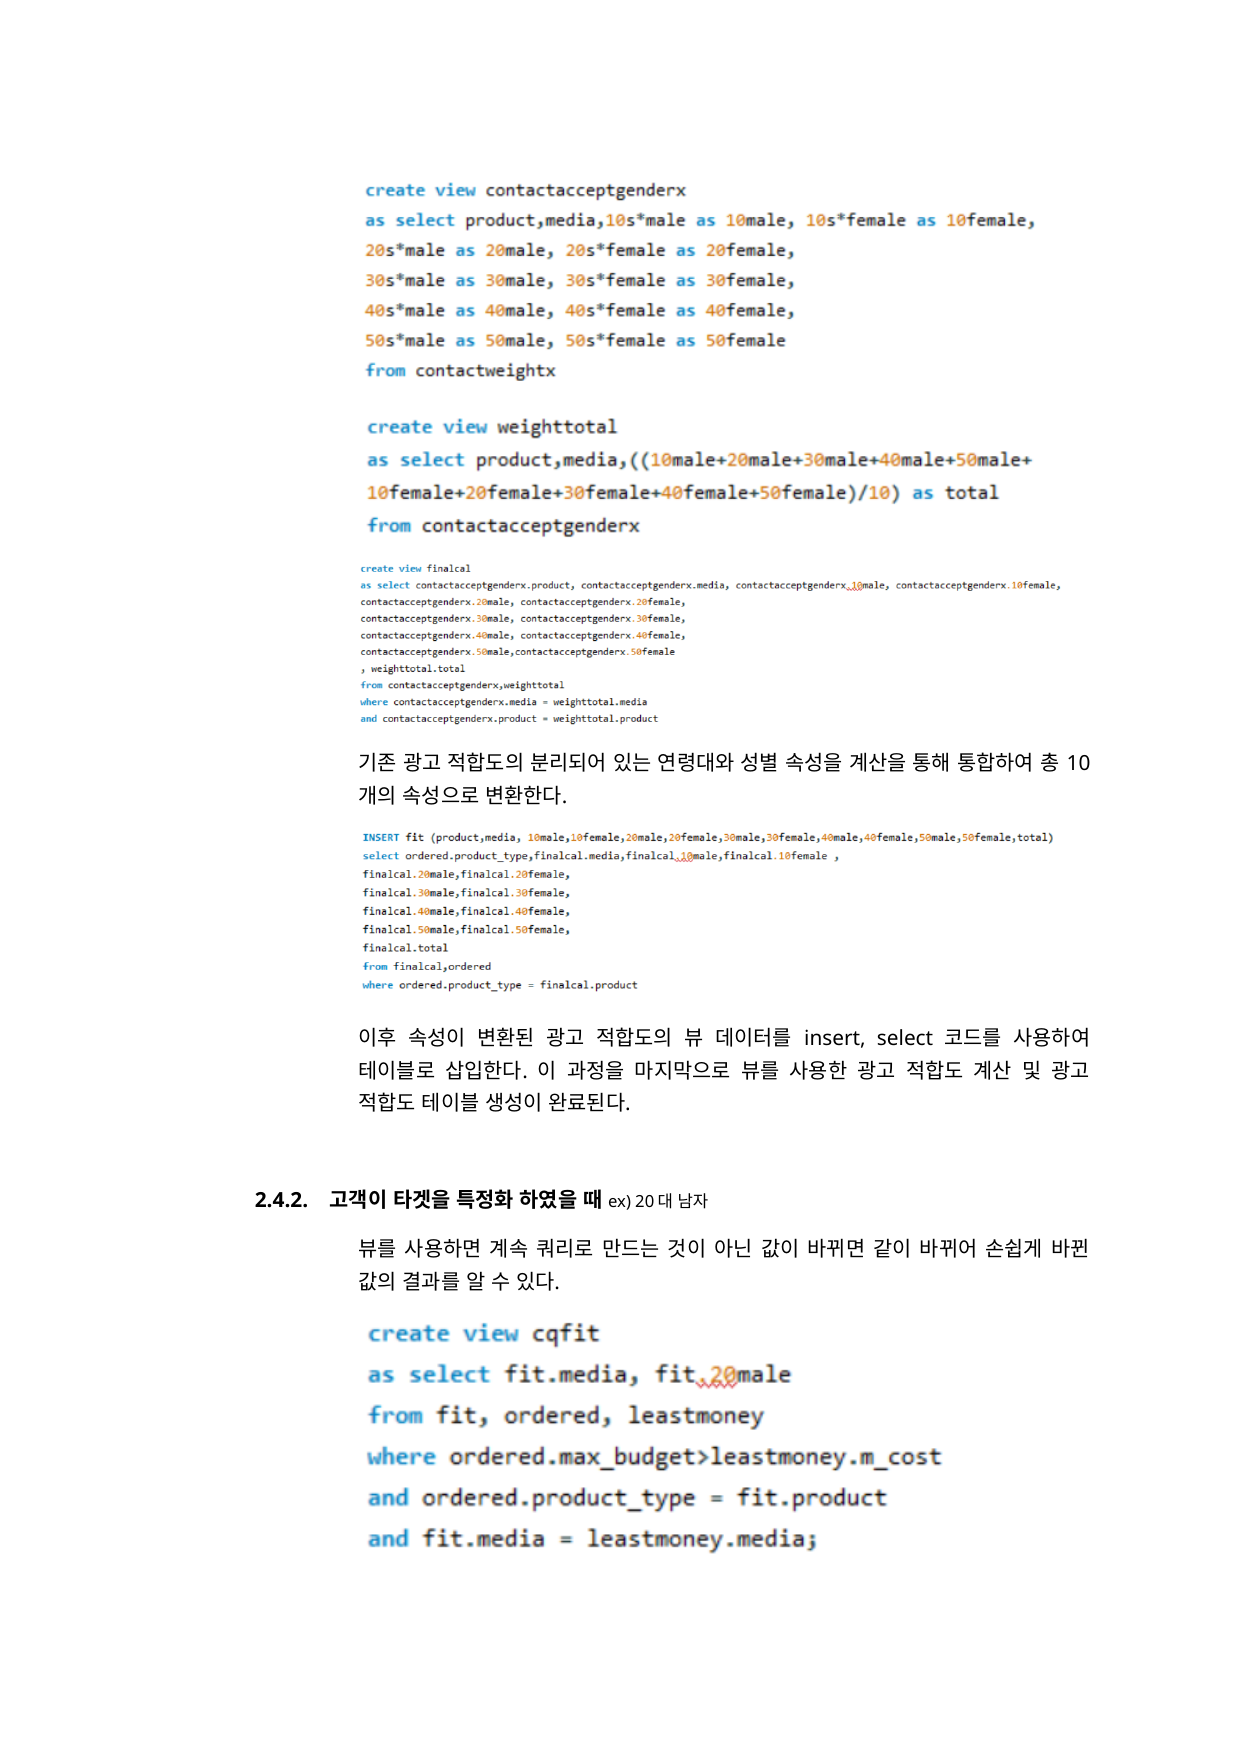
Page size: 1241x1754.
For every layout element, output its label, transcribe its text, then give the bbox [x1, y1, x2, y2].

picture [358, 177, 1083, 397]
text 뷰를 사용하면 계속 쿼리로 만드는 것이 아닌 값이 바뀌면 같이 바뀌어 손쉽게 바뀐 값의 결과를 알 수 있다. [358, 1233, 1090, 1296]
list 고객이 타겟을 특정화 하였을 때 ex) 20대 남자 [254, 1183, 1090, 1213]
picture [358, 1314, 982, 1577]
text 기존 광고 적합도의 분리되어 있는 연령대와 성별 속성을 계산을 통해 통합하여 총 10개의 속성으로 변환한다. [358, 746, 1090, 809]
text 이후 속성이 변환된 광고 적합도의 뷰 데이터를 insert, select 코드를 사용하여 테이블로 삽입한다. 이 과정을 마지막으로 뷰를 사용한 광고 적합도 계산 및 광고 적합도 테이블 생성이 완료된다. [358, 1021, 1090, 1117]
picture [358, 828, 1080, 1003]
picture [358, 415, 1082, 543]
picture [358, 561, 1072, 728]
